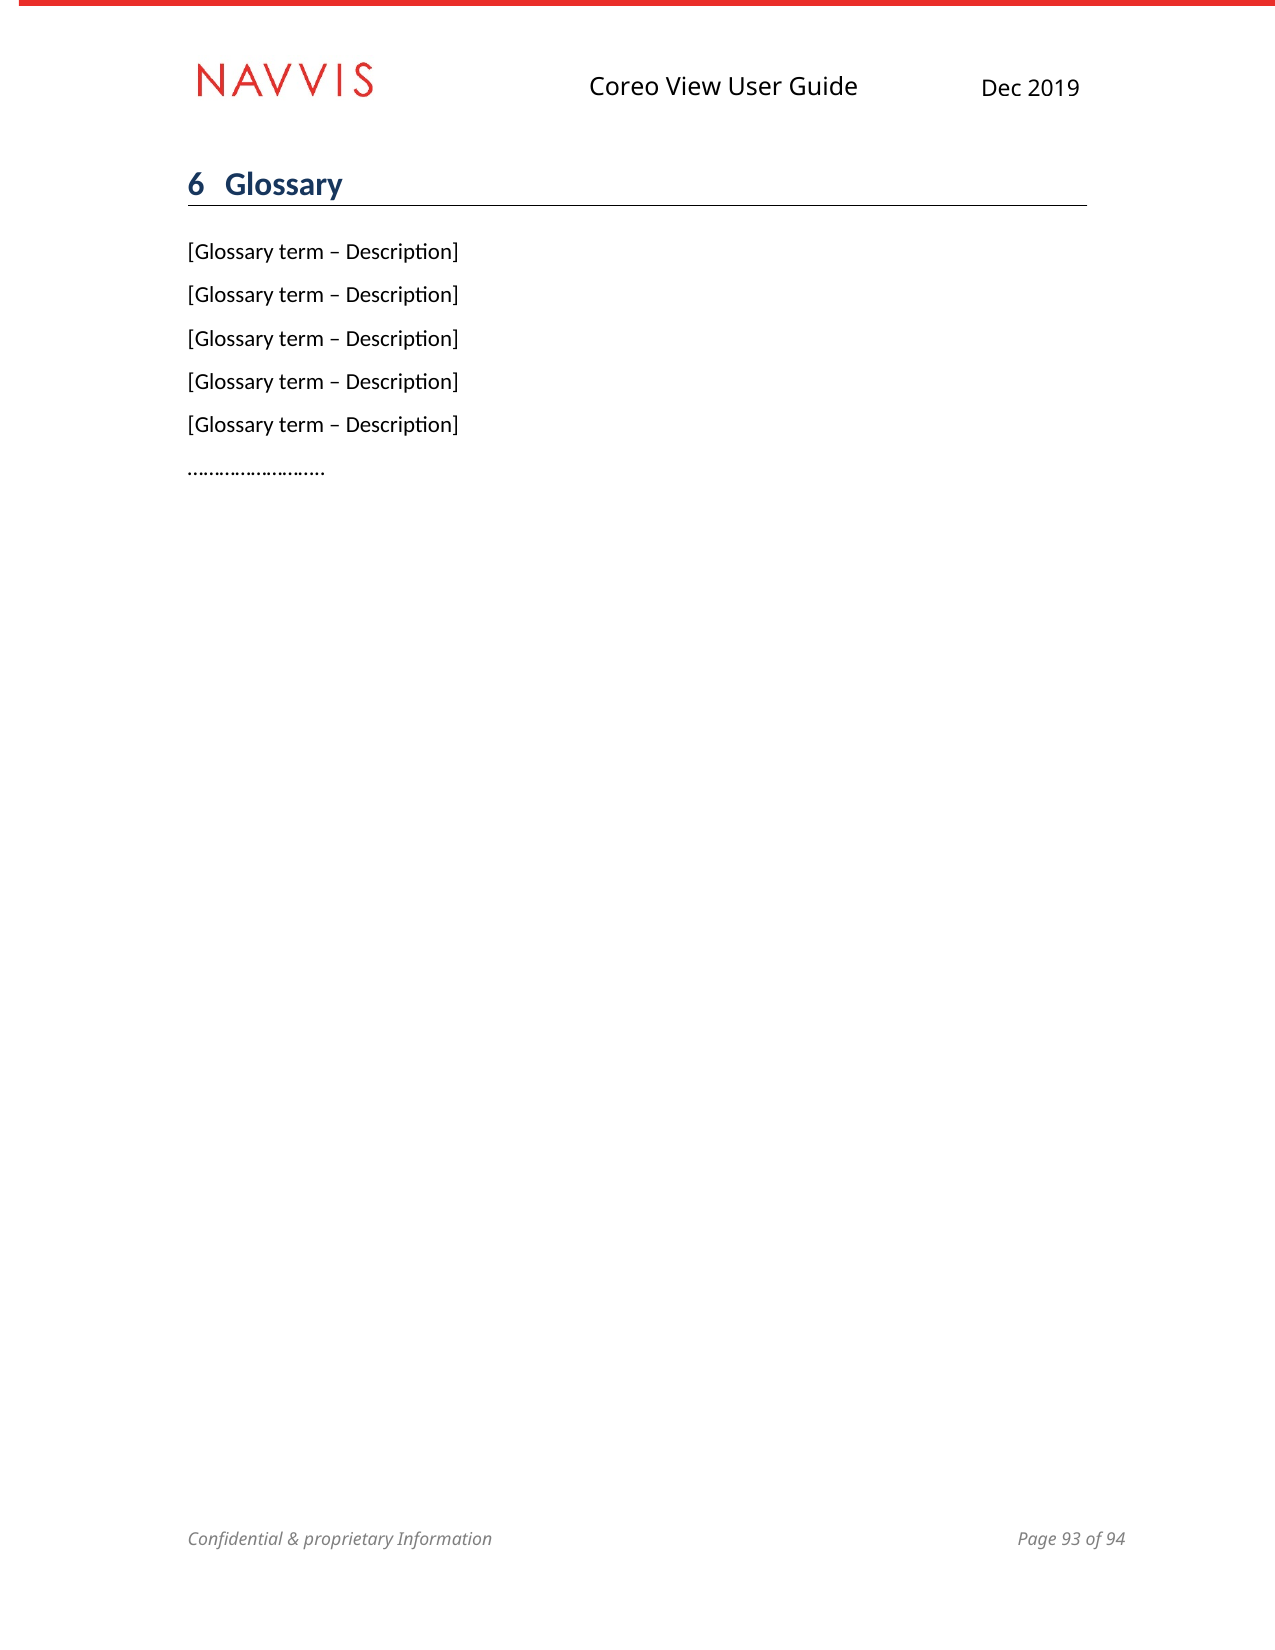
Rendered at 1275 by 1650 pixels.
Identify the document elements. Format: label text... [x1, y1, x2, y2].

text [Glossary term – Description] [187, 324, 1087, 352]
text [Glossary term – Description] [187, 410, 1087, 438]
subtitle Glossary [187, 162, 1087, 206]
text …………………….. [187, 453, 1087, 482]
text [Glossary term – Description] [187, 367, 1087, 395]
text [Glossary term – Description] [187, 281, 1087, 309]
text [Glossary term – Description] [187, 237, 1087, 265]
picture [187, 55, 383, 104]
